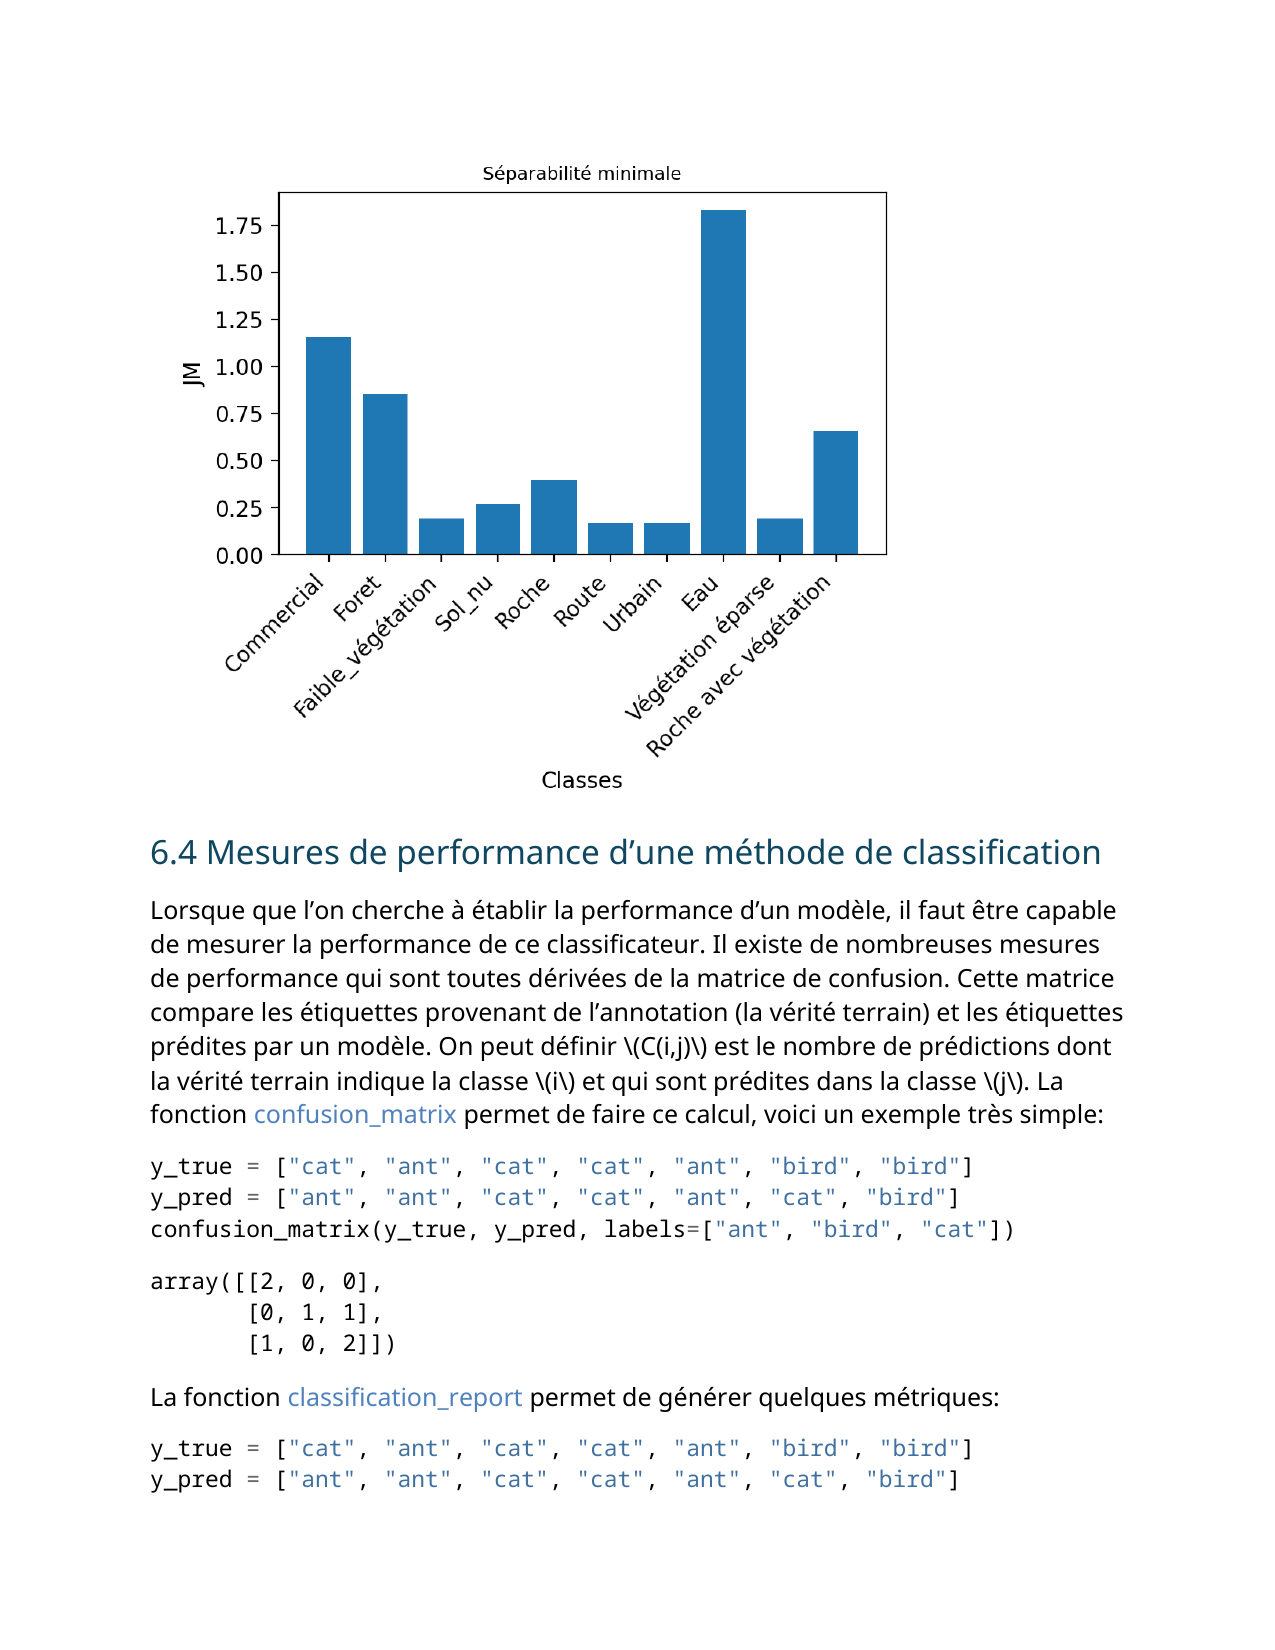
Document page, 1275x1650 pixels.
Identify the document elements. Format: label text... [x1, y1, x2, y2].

picture [168, 150, 900, 808]
text array([[2, 0, 0], [0, 1, 1], [1, 0, 2]]) [150, 1264, 1125, 1358]
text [150, 1432, 1125, 1494]
text y_true = ["cat", "ant", "cat", "cat", "ant", "bird", "bird"] y_pred = ["ant", "ant", "cat", "cat", "ant", "cat", "bird"] confusion_matrix(y_true, y_pred, labels=["ant", "bird", "cat"]) [150, 1150, 1125, 1244]
text Lorsque que l’on cherche à établir la performance d’un modèle, il faut être capable de mesurer la performance de ce classificateur. Il existe de nombreuses mesures de performance qui sont toutes dérivées de la matrice de confusion. Cette matrice compare les étiquettes provenant de l’annotation (la vérité terrain) et les étiquettes prédites par un modèle. On peut définir \(C(i,j)\) est le nombre de prédictions dont la vérité terrain indique la classe \(i\) et qui sont prédites dans la classe \(j\). La fonction confusion_matrix permet de faire ce calcul, voici un exemple très simple: [150, 893, 1125, 1131]
subtitle 6.4 Mesures de performance d’une méthode de classification [150, 829, 1125, 874]
text La fonction classification_report permet de générer quelques métriques: [150, 1379, 1125, 1413]
